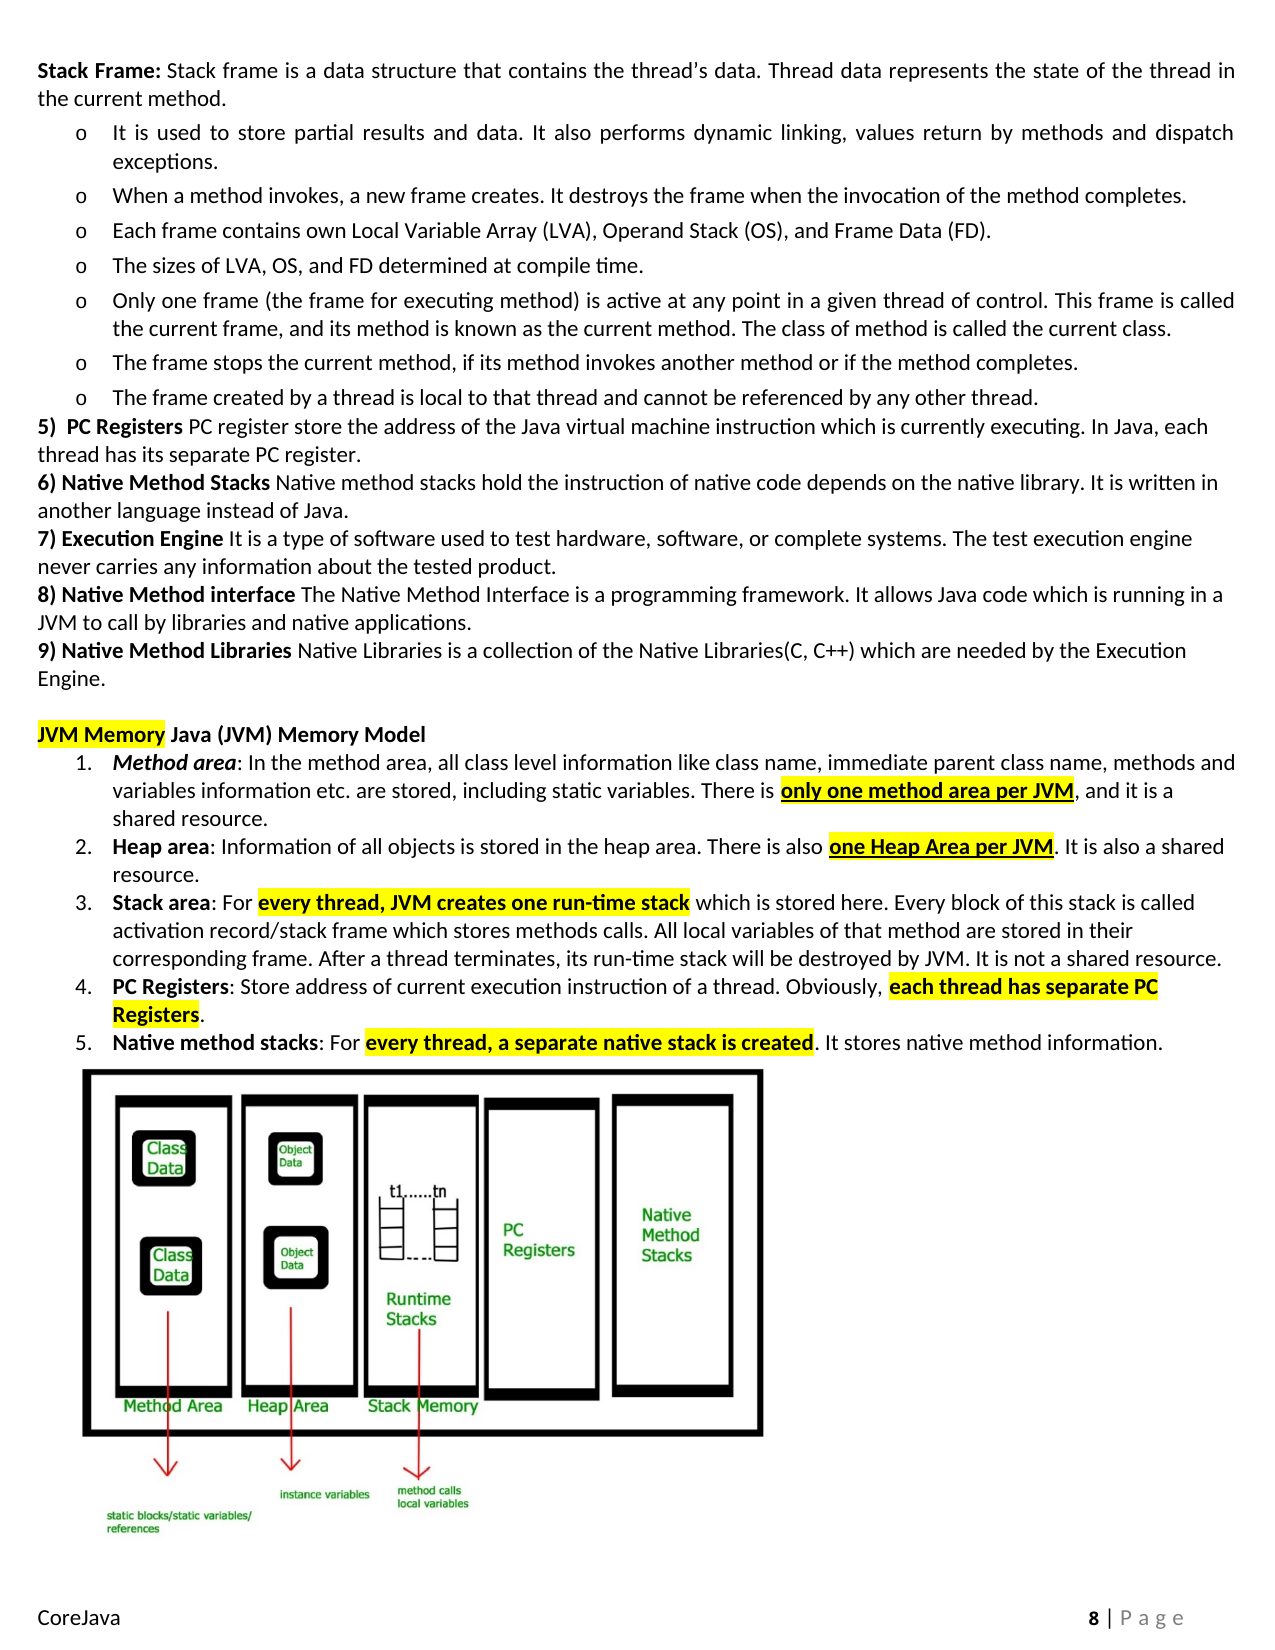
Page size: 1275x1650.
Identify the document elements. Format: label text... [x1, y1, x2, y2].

list It is used to store partial results and data. It also performs dynamic linking, values return by methods and dispatch exceptions. [75, 118, 1237, 175]
list Only one frame (the frame for executing method) is active at any point in a given thread of control. This frame is called the current frame, and its method is known as the current method. The class of method is called the current class. [75, 286, 1237, 342]
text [75, 1056, 1237, 1575]
list Heap area: Information of all objects is stored in the heap area. There is also one Heap Area per JVM. It is also a shared resource. [75, 832, 1237, 888]
list Native method stacks: For every thread, a separate native stack is created. It stores native method information. [814, 1028, 1237, 1056]
list When a method invokes, a new frame creates. It destroys the frame when the invocation of the method completes. [75, 181, 1237, 210]
text Stack Frame: Stack frame is a data structure that contains the thread’s data. Thread data represents the state of the thread in the current method. [37, 56, 1237, 112]
text 8) Native Method interface The Native Method Interface is a programming framework. It allows Java code which is running in a JVM to call by libraries and native applications. [37, 580, 1237, 636]
list Method area: In the method area, all class level information like class name, immediate parent class name, methods and variables information etc. are stored, including static variables. There is only one method area per JVM, and it is a shared resource. [75, 748, 1237, 832]
list Native method stacks: For every thread, a separate native stack is created. It stores native method information. [75, 1028, 365, 1056]
list The sizes of LVA, OS, and FD determined at compile time. [75, 251, 1237, 279]
text 7) Execution Engine It is a type of software used to test hardware, software, or complete systems. The test execution engine never carries any information about the tested product. [37, 524, 1237, 580]
list Each frame contains own Local Variable Array (LVA), Operand Stack (OS), and Frame Data (FD). [75, 216, 1237, 245]
list Stack area: For every thread, JVM creates one run-time stack which is stored here. Every block of this stack is called activation record/stack frame which stores methods calls. All local variables of that method are stored in their corresponding frame. After a thread terminates, its run-time stack will be destroyed by JVM. It is not a shared resource. [75, 888, 1237, 972]
list The frame created by a thread is local to that thread and cannot be referenced by any other thread. [75, 383, 1237, 412]
list PC Registers: Store address of current execution instruction of a thread. Obviously, each thread has separate PC Registers. [75, 972, 1237, 1028]
text 9) Native Method Libraries Native Libraries is a collection of the Native Libraries(C, C++) which are needed by the Execution Engine. JVM Memory Java (JVM) Memory Model [37, 636, 1237, 748]
text 5) PC Registers PC register store the address of the Java virtual machine instruction which is currently executing. In Java, each thread has its separate PC register. [37, 412, 1237, 468]
text 6) Native Method Stacks Native method stacks hold the instruction of native code depends on the native library. It is written in another language instead of Java. [37, 468, 1237, 524]
picture [75, 1056, 764, 1547]
list The frame stops the current method, if its method invokes another method or if the method completes. [75, 348, 1237, 377]
